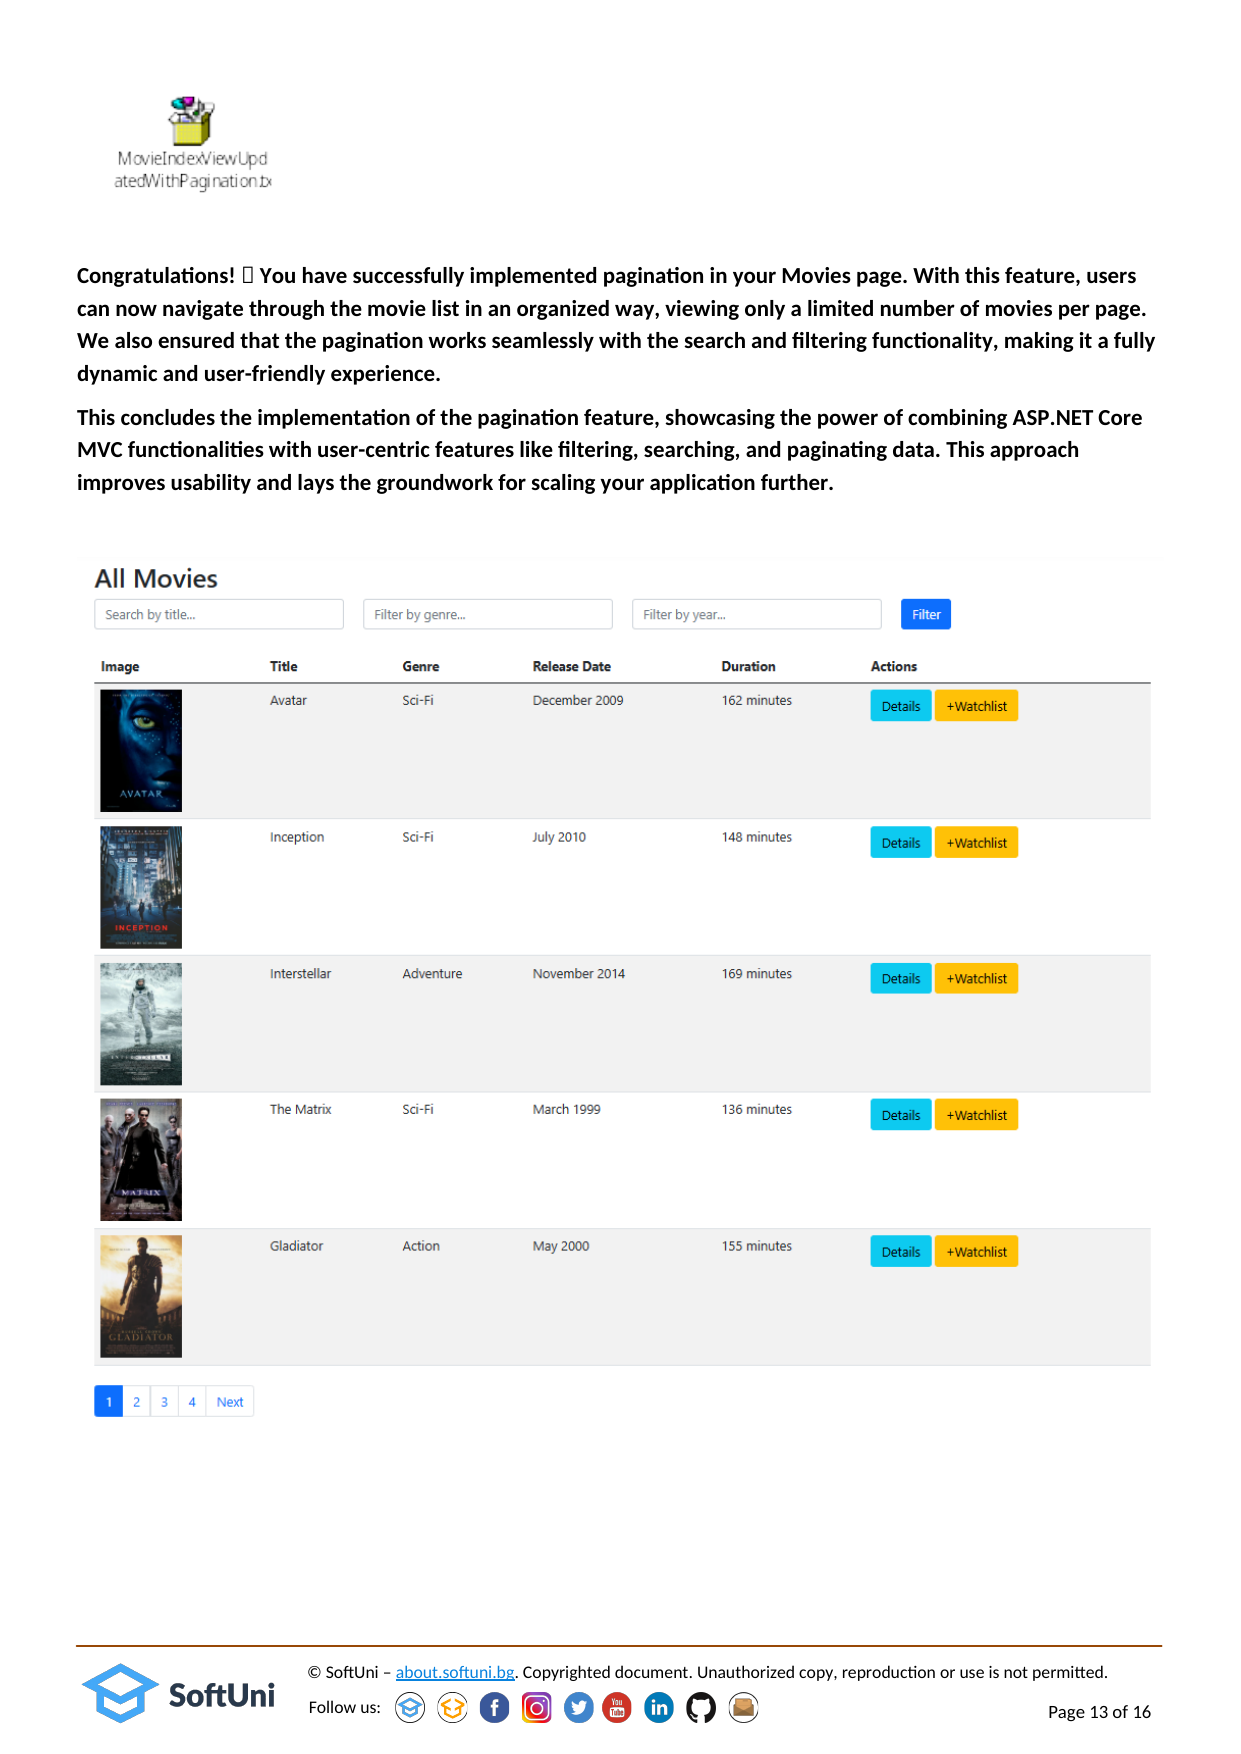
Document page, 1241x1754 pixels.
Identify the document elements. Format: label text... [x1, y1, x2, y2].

picture [75, 1658, 281, 1729]
picture [395, 1692, 425, 1723]
picture [644, 1714, 653, 1723]
text This concludes the implementation of the pagination feature, showcasing the power of combining ASP.NET Core MVC functionalities with user-centric features like filtering, searching, and paginating data. This approach improves usability and lays the groundwork for scaling your application further. [77, 403, 1163, 496]
picture [644, 1692, 653, 1701]
picture [479, 1692, 510, 1723]
picture [437, 1692, 468, 1723]
picture [728, 1692, 759, 1723]
picture [658, 1705, 667, 1714]
picture [686, 1692, 716, 1723]
text Congratulations! 🎉 You have successfully implemented pagination in your Movies page. With this feature, users can now navigate through the movie list in an organized way, viewing only a limited number of movies per page. We also ensured that the pagination works seamlessly with the search and filtering functionality, making it a fully dynamic and user-friendly experience. [77, 259, 1163, 387]
picture [665, 1714, 674, 1723]
picture [522, 1692, 552, 1723]
picture [602, 1692, 632, 1723]
picture [76, 557, 1164, 1425]
picture [564, 1692, 594, 1723]
picture [665, 1692, 674, 1701]
